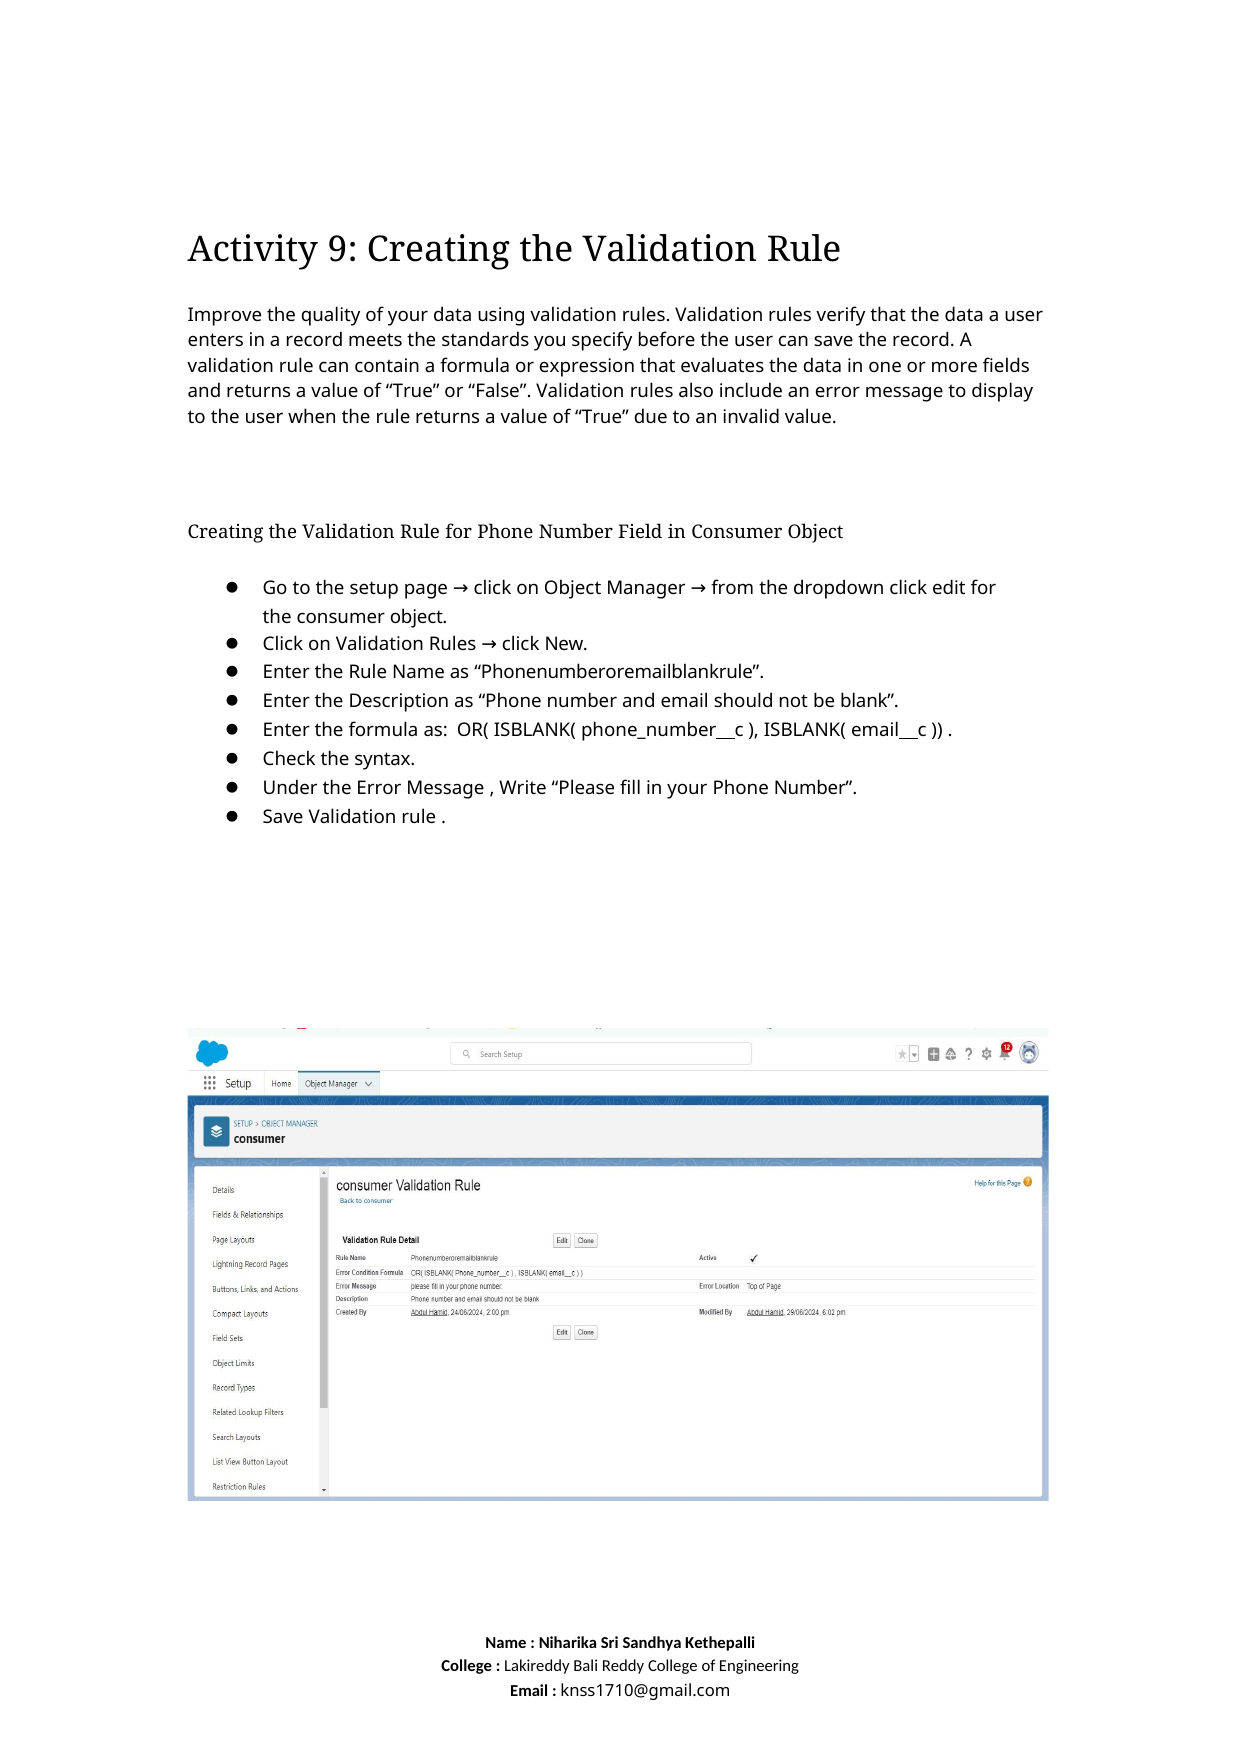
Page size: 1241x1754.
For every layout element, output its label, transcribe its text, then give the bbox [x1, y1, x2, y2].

list Save Validation rule . [225, 803, 1093, 829]
picture [187, 1028, 1049, 1501]
subtitle Activity 9: Creating the Validation Rule [187, 223, 1093, 272]
text Improve the quality of your data using validation rules. Validation rules verify that the data a user enters in a record meets the standards you specify before the user can save the record. A validation rule can contain a formula or expression that evaluates the data in one or more fields and returns a value of “True” or “False”. Validation rules also include an error message to display to the user when the rule returns a value of “True” due to an invalid value. [187, 301, 1049, 429]
list Enter the Description as “Phone number and email should not be blank”. [225, 688, 1093, 713]
list Under the Error Message , Write “Please fill in your Phone Number”. [225, 774, 1093, 800]
text Creating the Validation Rule for Phone Number Field in Consumer Object [187, 518, 1093, 544]
list Enter the formula as: OR( ISBLANK( phone_number c ), ISBLANK( email c )) . [225, 717, 1093, 742]
list Enter the Rule Name as “Phonenumberoremailblankrule”. [225, 659, 1093, 684]
list Click on Validation Rules → click New. [225, 633, 1093, 655]
list Check the syntax. [225, 746, 1093, 771]
list Go to the setup page → click on Object Manager → from the dropdown click edit for the consumer object. [225, 574, 1008, 629]
